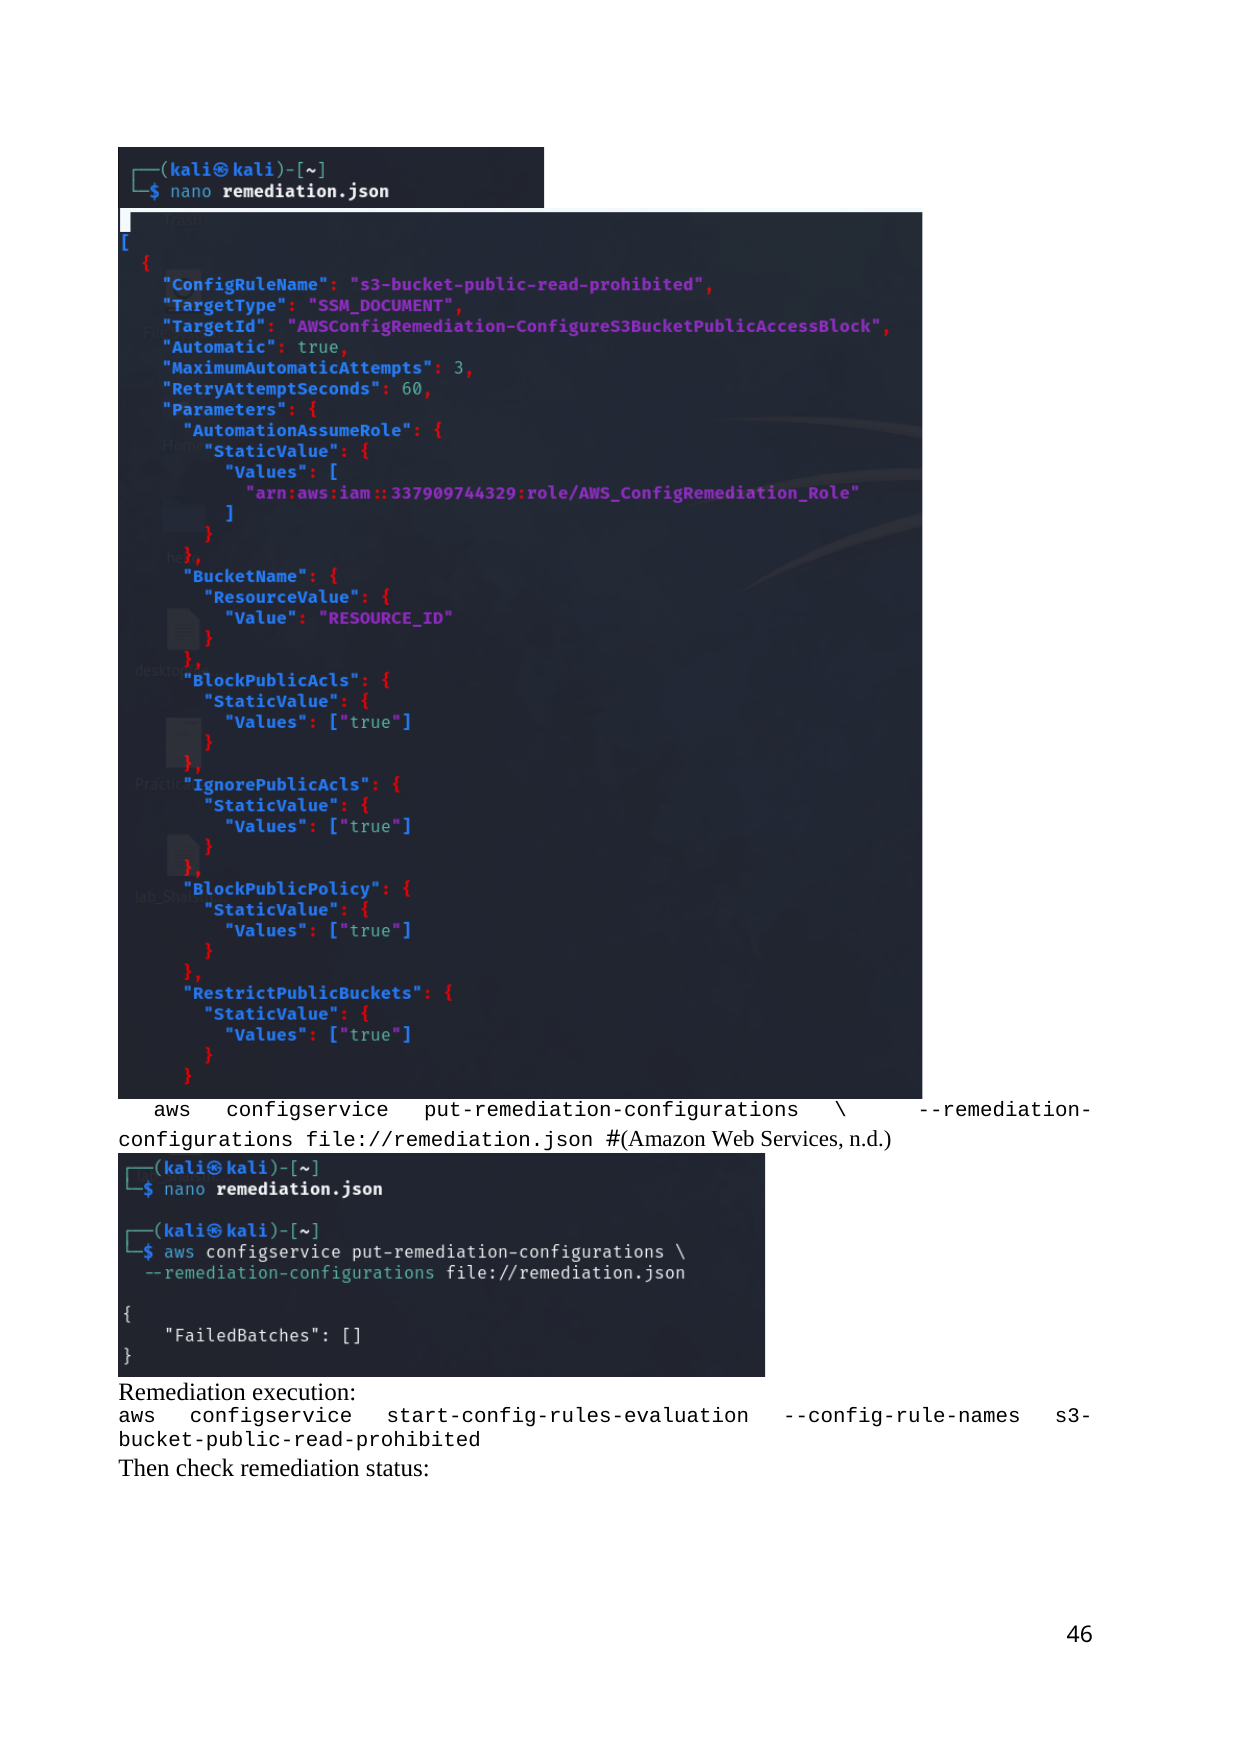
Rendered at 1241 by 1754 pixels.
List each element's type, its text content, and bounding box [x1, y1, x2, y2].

text Remediation execution: [118, 1377, 1092, 1405]
picture [118, 1153, 765, 1377]
picture [118, 147, 923, 1099]
text aws configservice put-remediation-configurations \ --remediation-configurations file://remediation.json #(Amazon Web Services, n.d.) [118, 1099, 1092, 1154]
text Then check remediation status: [118, 1453, 1092, 1481]
text aws configservice start-config-rules-evaluation --config-rule-names s3-bucket-public-read-prohibited [118, 1405, 1092, 1453]
